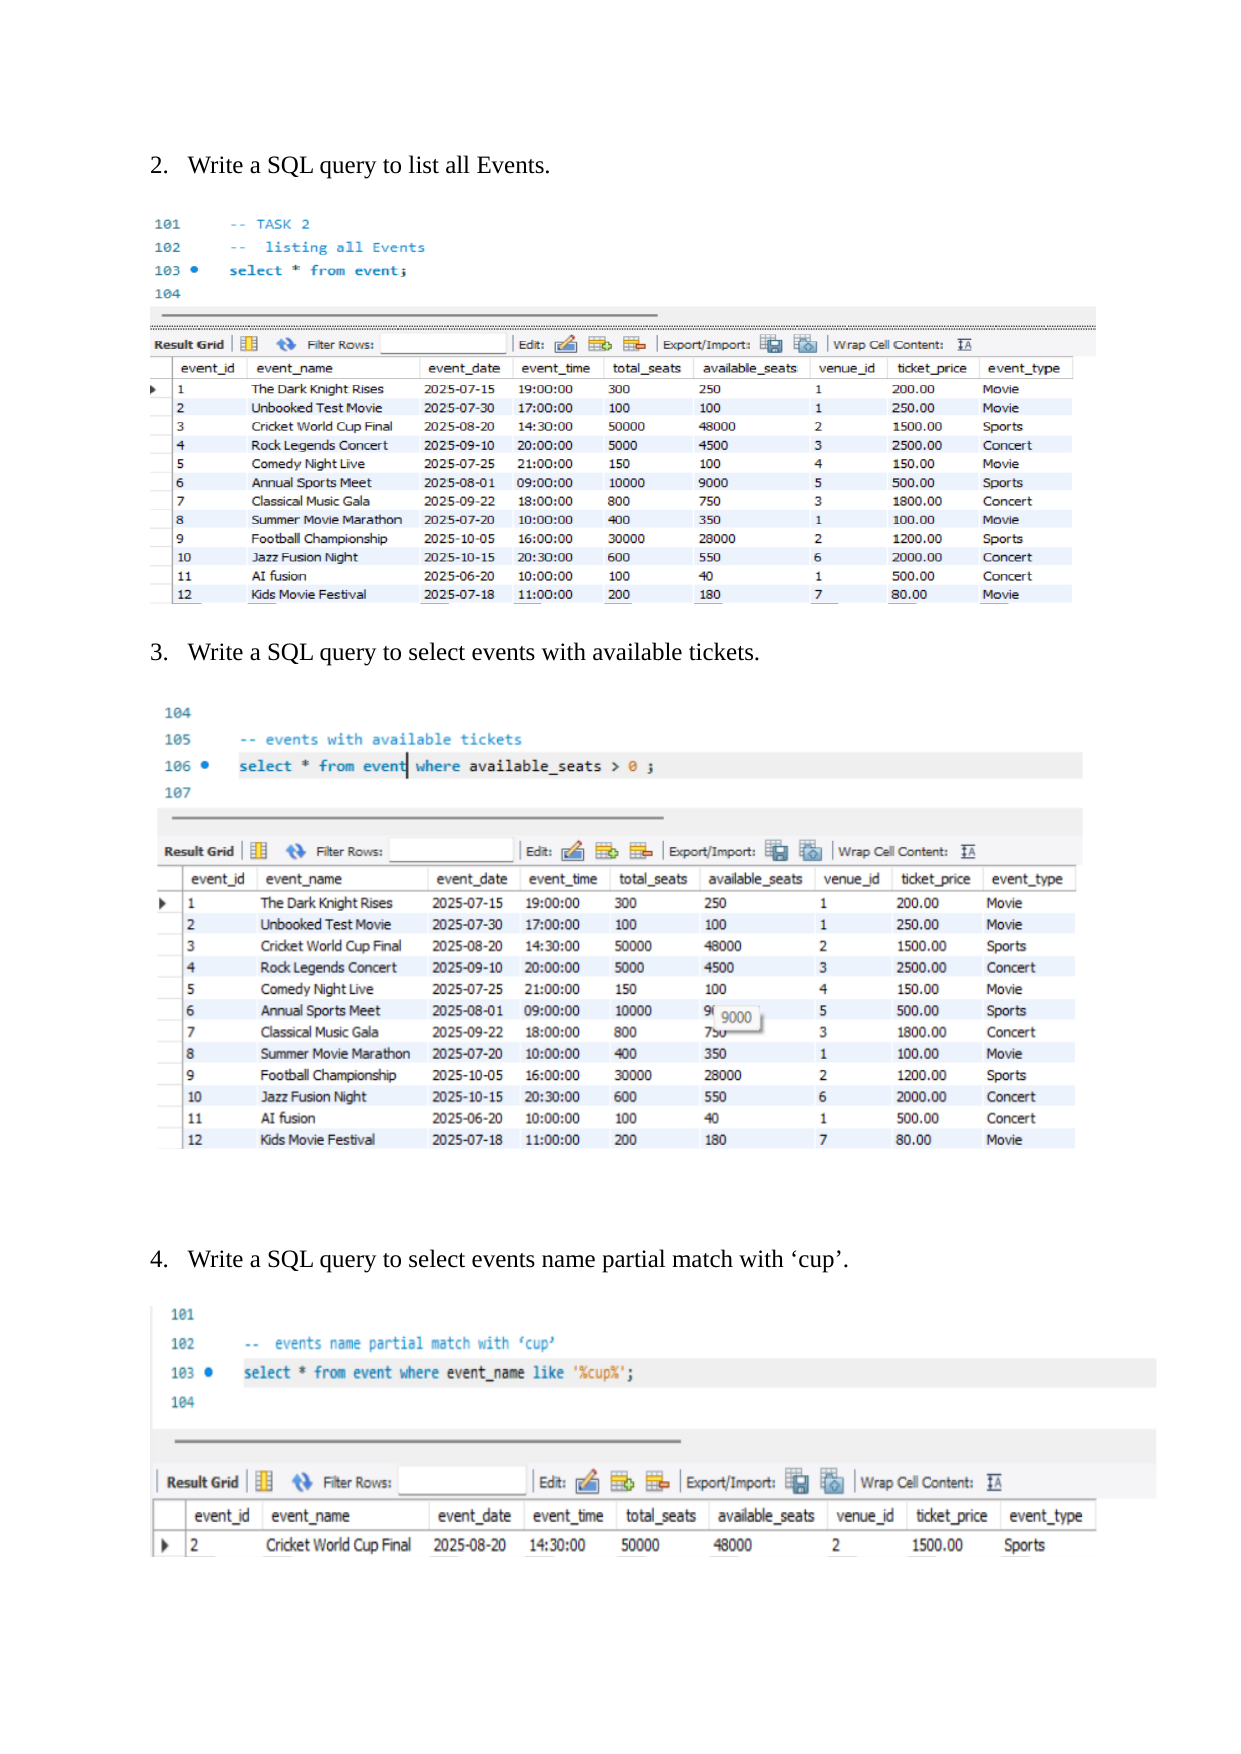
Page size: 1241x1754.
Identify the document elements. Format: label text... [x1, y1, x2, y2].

list Write a SQL query to select events name partial match with ‘cup’. [150, 1244, 1090, 1273]
list Write a SQL query to list all Events. [150, 150, 1090, 179]
list Write a SQL query to select events with available tickets. [150, 637, 1090, 665]
picture [150, 1306, 1157, 1557]
picture [157, 698, 1083, 1149]
picture [150, 212, 1096, 604]
